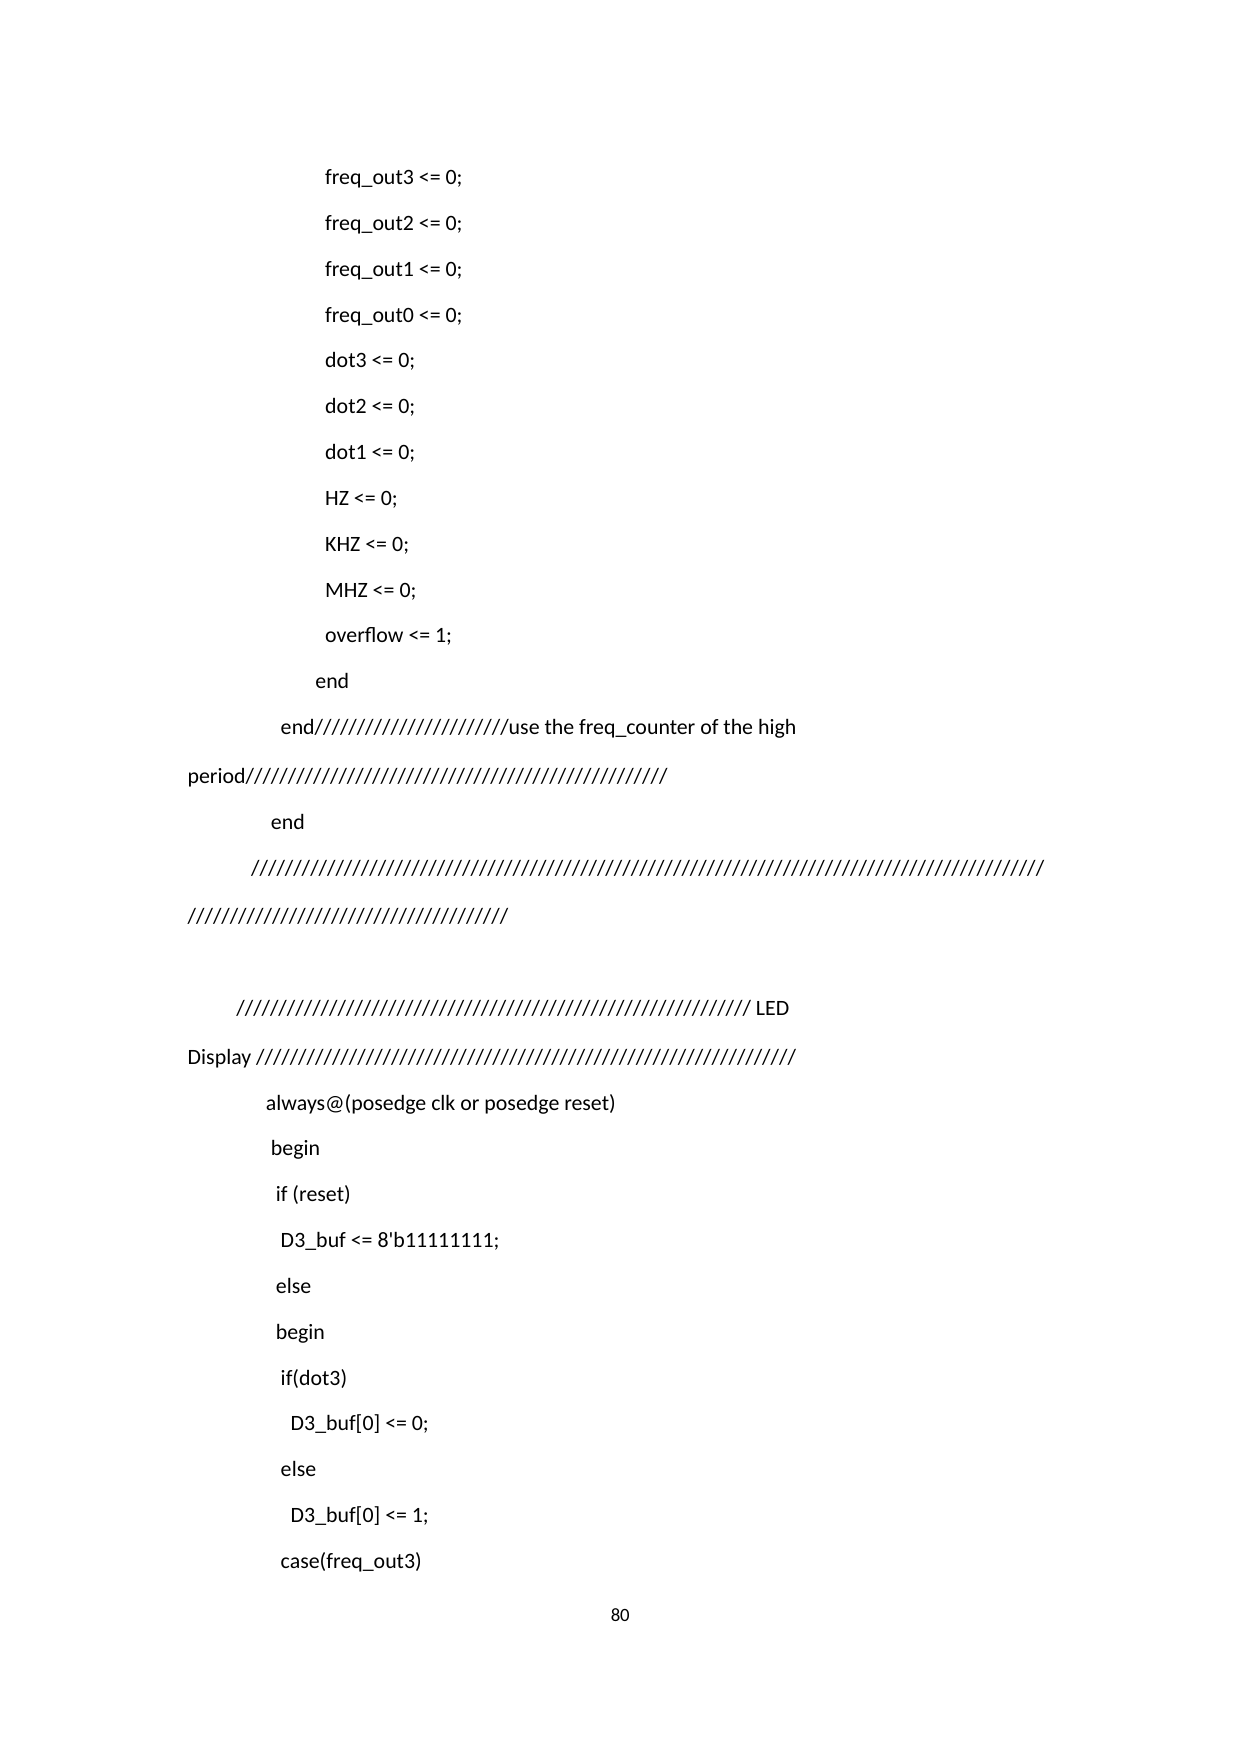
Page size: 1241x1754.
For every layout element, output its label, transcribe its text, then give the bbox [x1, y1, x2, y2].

text if(dot3) [187, 1361, 1053, 1393]
text case(freq_out3) [187, 1544, 1053, 1577]
text end [187, 664, 1053, 697]
text freq_out2 <= 0; [187, 206, 1053, 239]
text D3_buf[0] <= 0; [187, 1407, 1053, 1439]
text MHZ <= 0; [187, 573, 1053, 605]
text freq_out3 <= 0; [187, 160, 1053, 193]
text D3_buf <= 8'b11111111; [187, 1223, 1053, 1256]
text begin [187, 1132, 1053, 1164]
text end///////////////////////use the freq_counter of the high period////////////////////////////////////////////////// [187, 710, 1053, 792]
text freq_out0 <= 0; [187, 298, 1053, 330]
text ///////////////////////////////////////////////////////////// LED Display //////////////////////////////////////////////////////////////// [187, 991, 1053, 1072]
text else [187, 1269, 1053, 1302]
text dot3 <= 0; [187, 344, 1053, 376]
text if (reset) [187, 1177, 1053, 1210]
text else [187, 1452, 1053, 1485]
text KHZ <= 0; [187, 527, 1053, 559]
text dot1 <= 0; [187, 435, 1053, 468]
text HZ <= 0; [187, 481, 1053, 514]
text always@(posedge clk or posedge reset) [187, 1086, 1053, 1118]
text begin [187, 1315, 1053, 1347]
text end [187, 805, 1053, 837]
text dot2 <= 0; [187, 389, 1053, 422]
text freq_out1 <= 0; [187, 252, 1053, 284]
text overflow <= 1; [187, 619, 1053, 651]
text //////////////////////////////////////////////////////////////////////////////////////////////////////////////////////////////////// [187, 851, 1053, 932]
text D3_buf[0] <= 1; [187, 1498, 1053, 1531]
